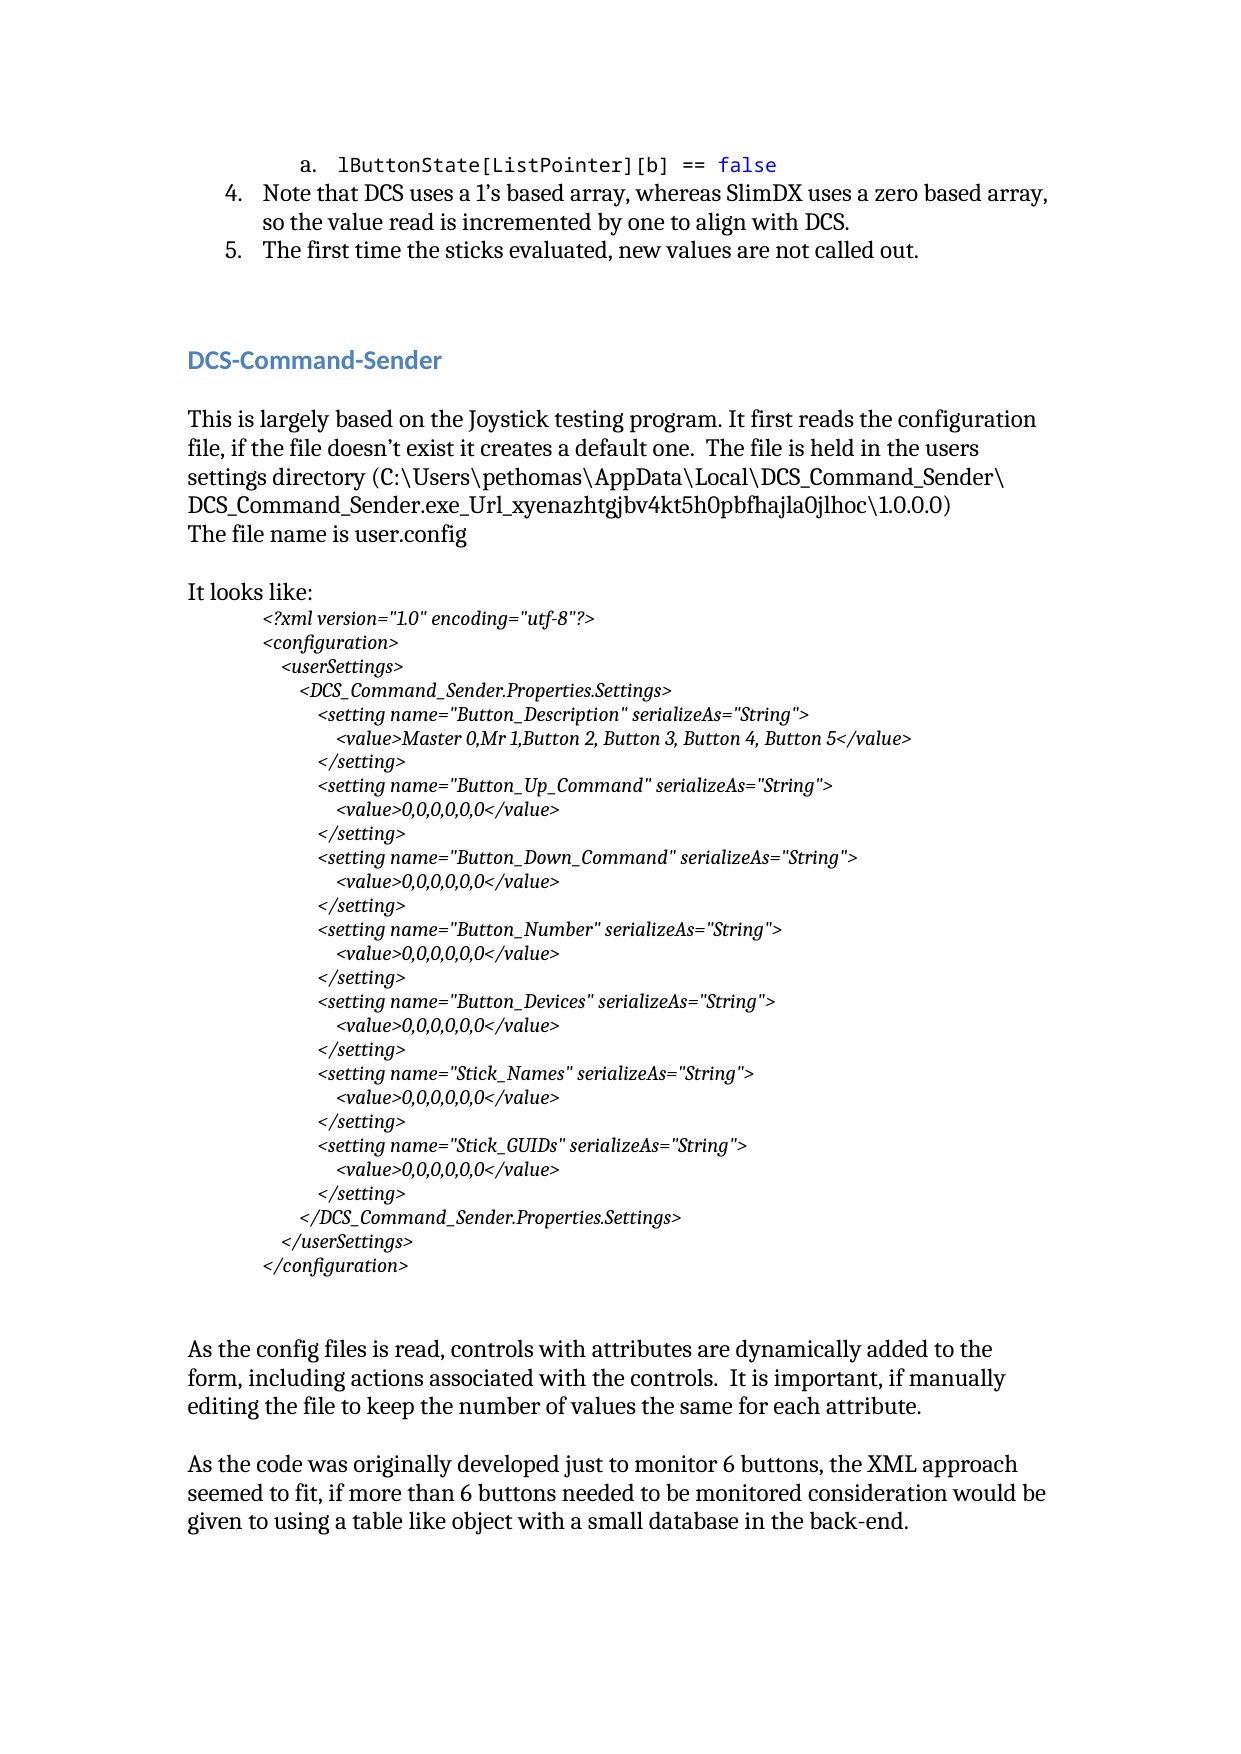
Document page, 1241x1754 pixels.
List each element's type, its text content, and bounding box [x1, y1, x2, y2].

text <setting name="Stick_Names" serializeAs="String"> [262, 1062, 1053, 1086]
text <value>0,0,0,0,0,0</value> [262, 1014, 1053, 1038]
text <value>0,0,0,0,0,0</value> [262, 1157, 1053, 1181]
text <setting name="Button_Down_Command" serializeAs="String"> [262, 846, 1053, 870]
text </userSettings> [262, 1229, 1053, 1253]
text </configuration> [262, 1253, 1053, 1277]
text <value>0,0,0,0,0,0</value> [262, 1086, 1053, 1109]
text </setting> [262, 1038, 1053, 1062]
text <userSettings> [262, 654, 1053, 678]
text <value>0,0,0,0,0,0</value> [262, 942, 1053, 966]
text <setting name="Button_Number" serializeAs="String"> [262, 918, 1053, 942]
text </setting> [262, 750, 1053, 774]
text <value>0,0,0,0,0,0</value> [262, 870, 1053, 894]
text <DCS_Command_Sender.Properties.Settings> [262, 678, 1053, 702]
text <value>0,0,0,0,0,0</value> [262, 798, 1053, 822]
list lButtonState[ListPointer][b] == false [300, 150, 1053, 179]
text It looks like: [187, 578, 1053, 606]
text </setting> [262, 1109, 1053, 1133]
text <value>Master 0,Mr 1,Button 2, Button 3, Button 4, Button 5</value> [262, 726, 1053, 750]
text As the code was originally developed just to monitor 6 buttons, the XML approach seemed to fit, if more than 6 buttons needed to be monitored consideration would be given to using a table like object with a small database in the back-end. [187, 1450, 1053, 1536]
list Note that DCS uses a 1’s based array, whereas SlimDX uses a zero based array, so the value read is incremented by one to align with DCS. [225, 179, 1053, 236]
text <configuration> [262, 630, 1053, 654]
text </DCS_Command_Sender.Properties.Settings> [262, 1205, 1053, 1229]
subtitle DCS-Command-Sender [187, 343, 1053, 376]
text This is largely based on the Joystick testing program. It first reads the configuration file, if the file doesn’t exist it creates a default one. The file is held in the users settings directory (C:\Users\pethomas\AppData\Local\DCS_Command_Sender\DCS_Command_Sender.exe_Url_xyenazhtgjbv4kt5h0pbfhajla0jlhoc\1.0.0.0) [187, 405, 1053, 520]
text The file name is user.config [187, 520, 1053, 549]
text <?xml version="1.0" encoding="utf-8"?> [262, 606, 1053, 630]
text <setting name="Button_Devices" serializeAs="String"> [262, 990, 1053, 1014]
text </setting> [262, 894, 1053, 918]
text As the config files is read, controls with attributes are dynamically added to the form, including actions associated with the controls. It is important, if manually editing the file to keep the number of values the same for each attribute. [187, 1335, 1053, 1421]
text </setting> [262, 822, 1053, 846]
text </setting> [262, 966, 1053, 990]
text </setting> [262, 1181, 1053, 1205]
text <setting name="Button_Up_Command" serializeAs="String"> [262, 774, 1053, 798]
text <setting name="Button_Description" serializeAs="String"> [262, 702, 1053, 726]
list The first time the sticks evaluated, new values are not called out. [225, 236, 1053, 265]
text <setting name="Stick_GUIDs" serializeAs="String"> [262, 1133, 1053, 1157]
